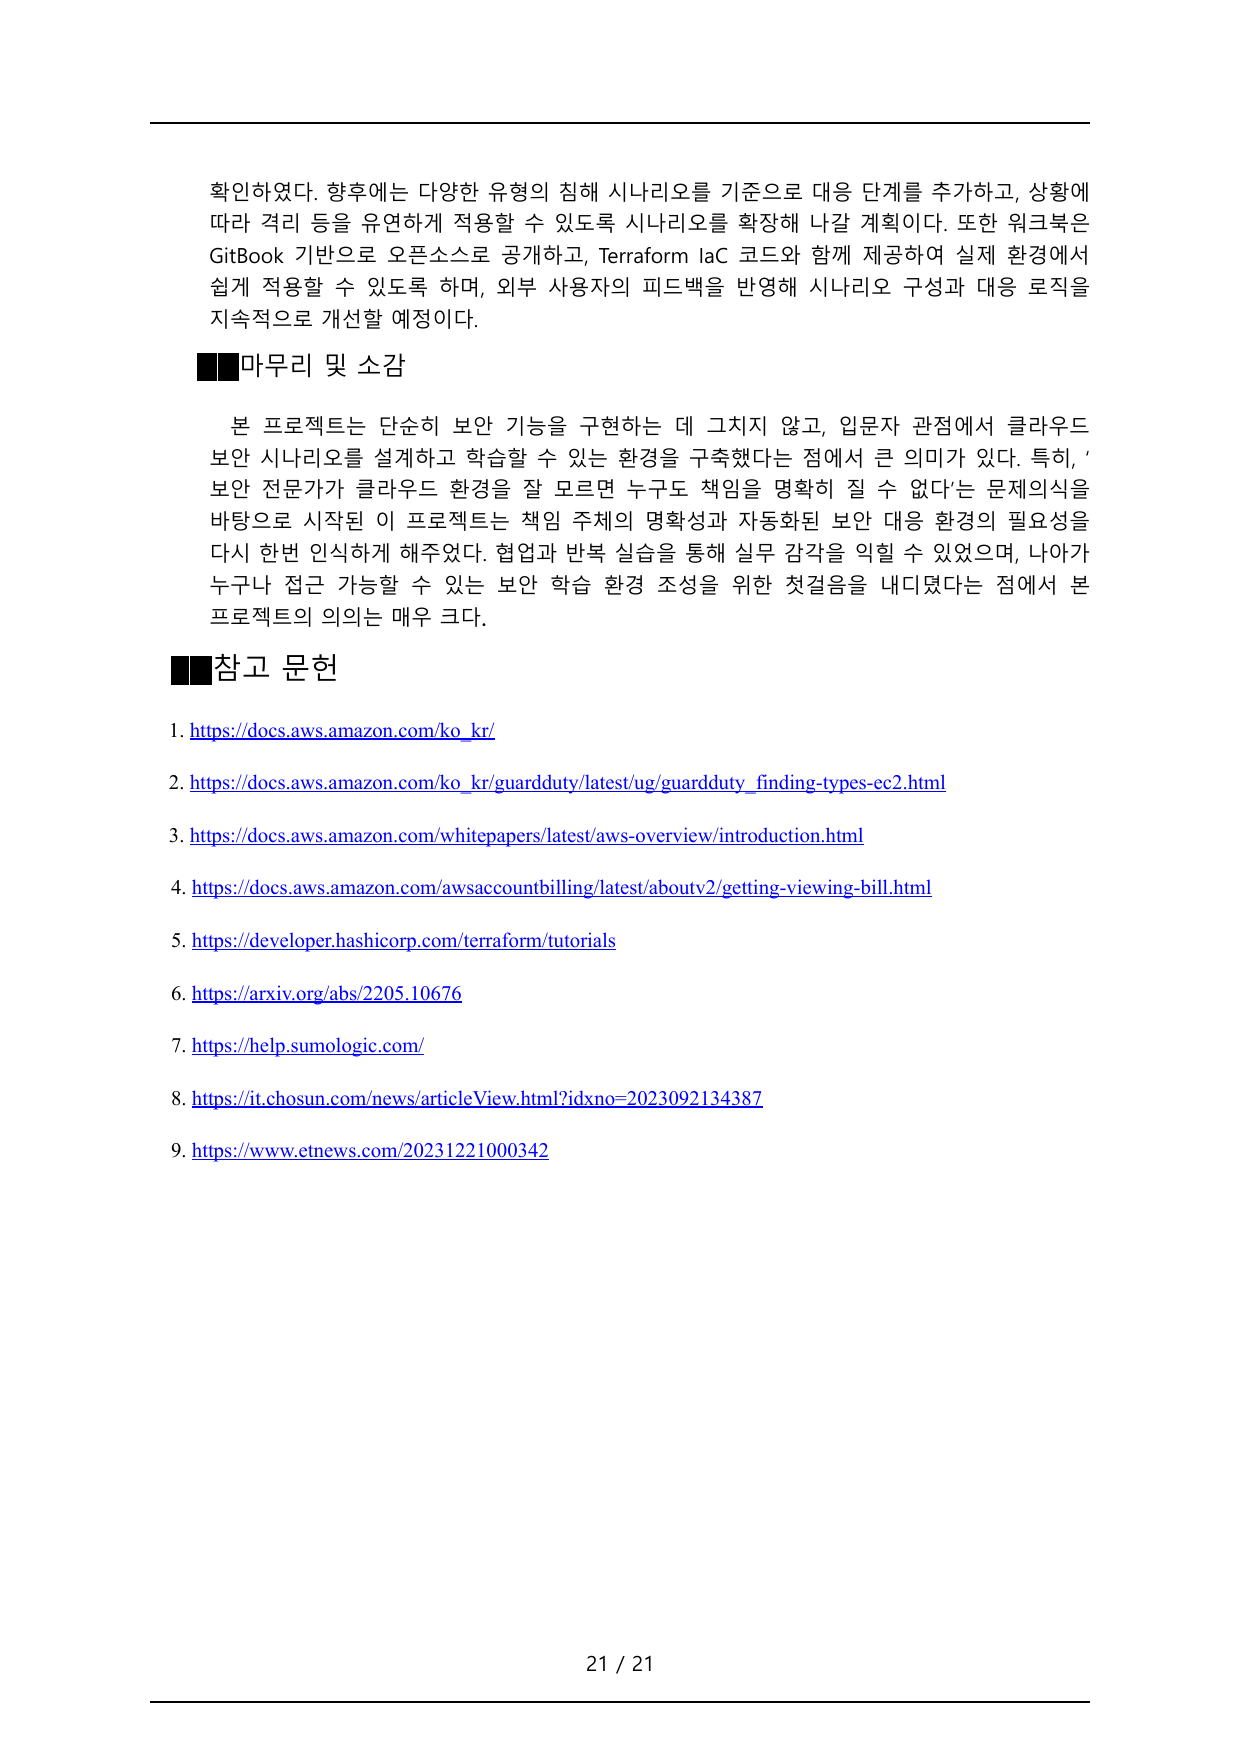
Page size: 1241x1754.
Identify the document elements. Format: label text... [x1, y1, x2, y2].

text 5. https://developer.hashicorp.com/terraform/tutorials [171, 928, 1090, 952]
text 본 프로젝트는 단순히 보안 기능을 구현하는 데 그치지 않고, 입문자 관점에서 클라우드 보안 시나리오를 설계하고 학습할 수 있는 환경을 구축했다는 점에서 큰 의미가 있다. 특히, ‘보안 전문가가 클라우드 환경을 잘 모르면 누구도 책임을 명확히 질 수 없다’는 문제의식을 바탕으로 시작된 이 프로젝트는 책임 주체의 명확성과 자동화된 보안 대응 환경의 필요성을 다시 한번 인식하게 해주었다. 협업과 반복 실습을 통해 실무 감각을 익힐 수 있었으며, 나아가 누구나 접근 가능할 수 있는 보안 학습 환경 조성을 위한 첫걸음을 내디뎠다는 점에서 본 프로젝트의 의의는 매우 크다. [209, 412, 1090, 631]
text 4. https://docs.aws.amazon.com/awsaccountbilling/latest/aboutv2/getting-viewing-bill.html [171, 875, 1090, 899]
text 마무리 및 소감 [197, 348, 1090, 382]
text 9. https://www.etnews.com/20231221000342 [171, 1138, 1090, 1162]
text 1. https://docs.aws.amazon.com/ko_kr/ [150, 717, 1090, 742]
text 6. https://arxiv.org/abs/2205.10676 [171, 981, 1090, 1004]
text 7. https://help.sumologic.com/ [171, 1033, 1090, 1057]
text 2. https://docs.aws.amazon.com/ko_kr/guardduty/latest/ug/guardduty_finding-types-ec2.html [150, 770, 1090, 794]
text 참고 문헌 [171, 648, 1090, 687]
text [209, 177, 1090, 332]
text 3. https://docs.aws.amazon.com/whitepapers/latest/aws-overview/introduction.html [150, 823, 1090, 847]
text 8. https://it.chosun.com/news/articleView.html?idxno=2023092134387 [171, 1086, 1090, 1110]
